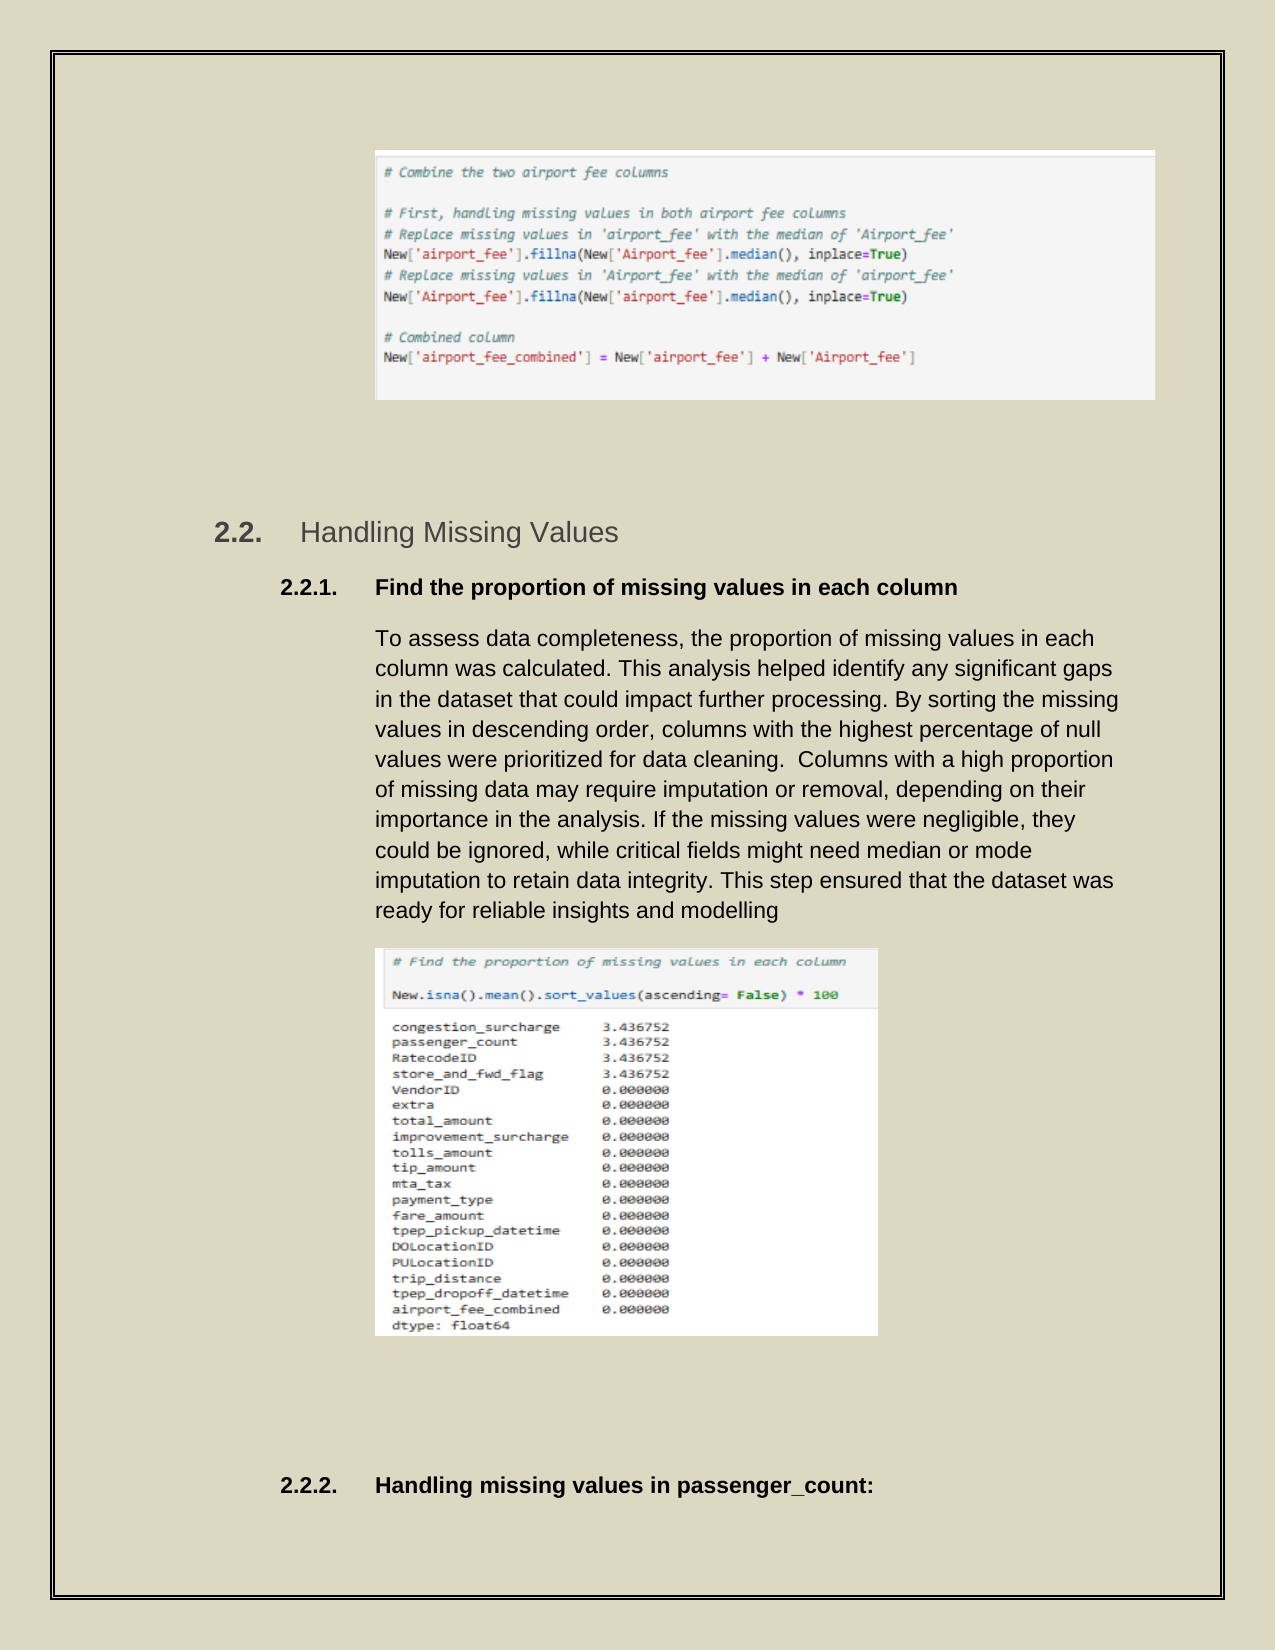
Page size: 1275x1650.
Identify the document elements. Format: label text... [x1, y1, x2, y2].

picture [375, 948, 879, 1336]
list Find the proportion of missing values in each column [337, 574, 1125, 600]
list Handling missing values in passenger_count: [337, 1472, 1125, 1498]
text To assess data completeness, the proportion of missing values in each column was calculated. This analysis helped identify any significant gaps in the dataset that could impact further processing. By sorting the missing values in descending order, columns with the highest percentage of null values were prioritized for data cleaning. Columns with a high proportion of missing data may require imputation or removal, depending on their importance in the analysis. If the missing values were negligible, they could be ignored, while critical fields might need median or mode imputation to retain data integrity. This step ensured that the dataset was ready for reliable insights and modelling [375, 625, 1125, 923]
picture [375, 150, 1156, 400]
subtitle Handling Missing Values [262, 515, 1125, 548]
